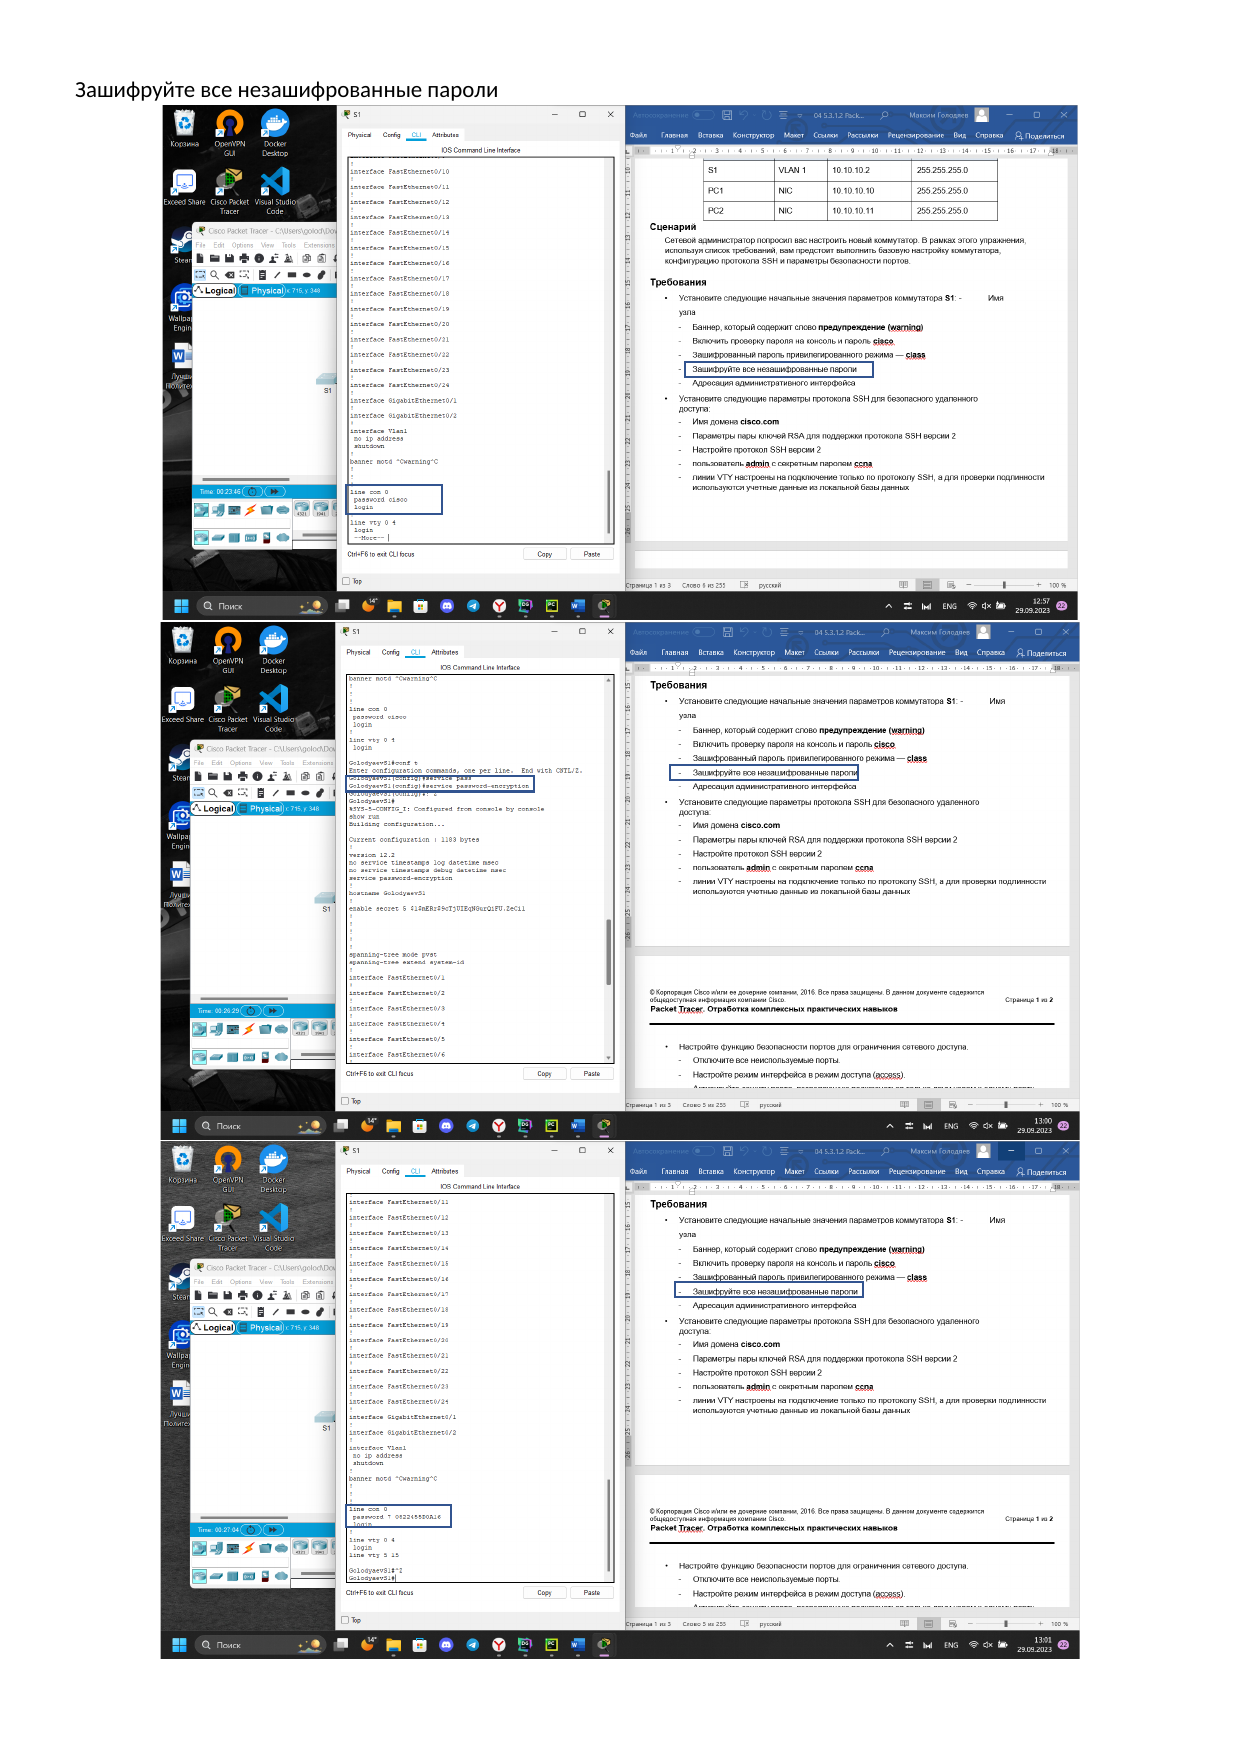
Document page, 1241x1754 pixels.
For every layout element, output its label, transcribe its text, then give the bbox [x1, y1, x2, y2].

picture [162, 105, 1078, 620]
picture [160, 622, 1080, 1140]
picture [160, 1141, 1080, 1659]
text Зашифруйте все незашифрованные пароли [75, 75, 1165, 103]
